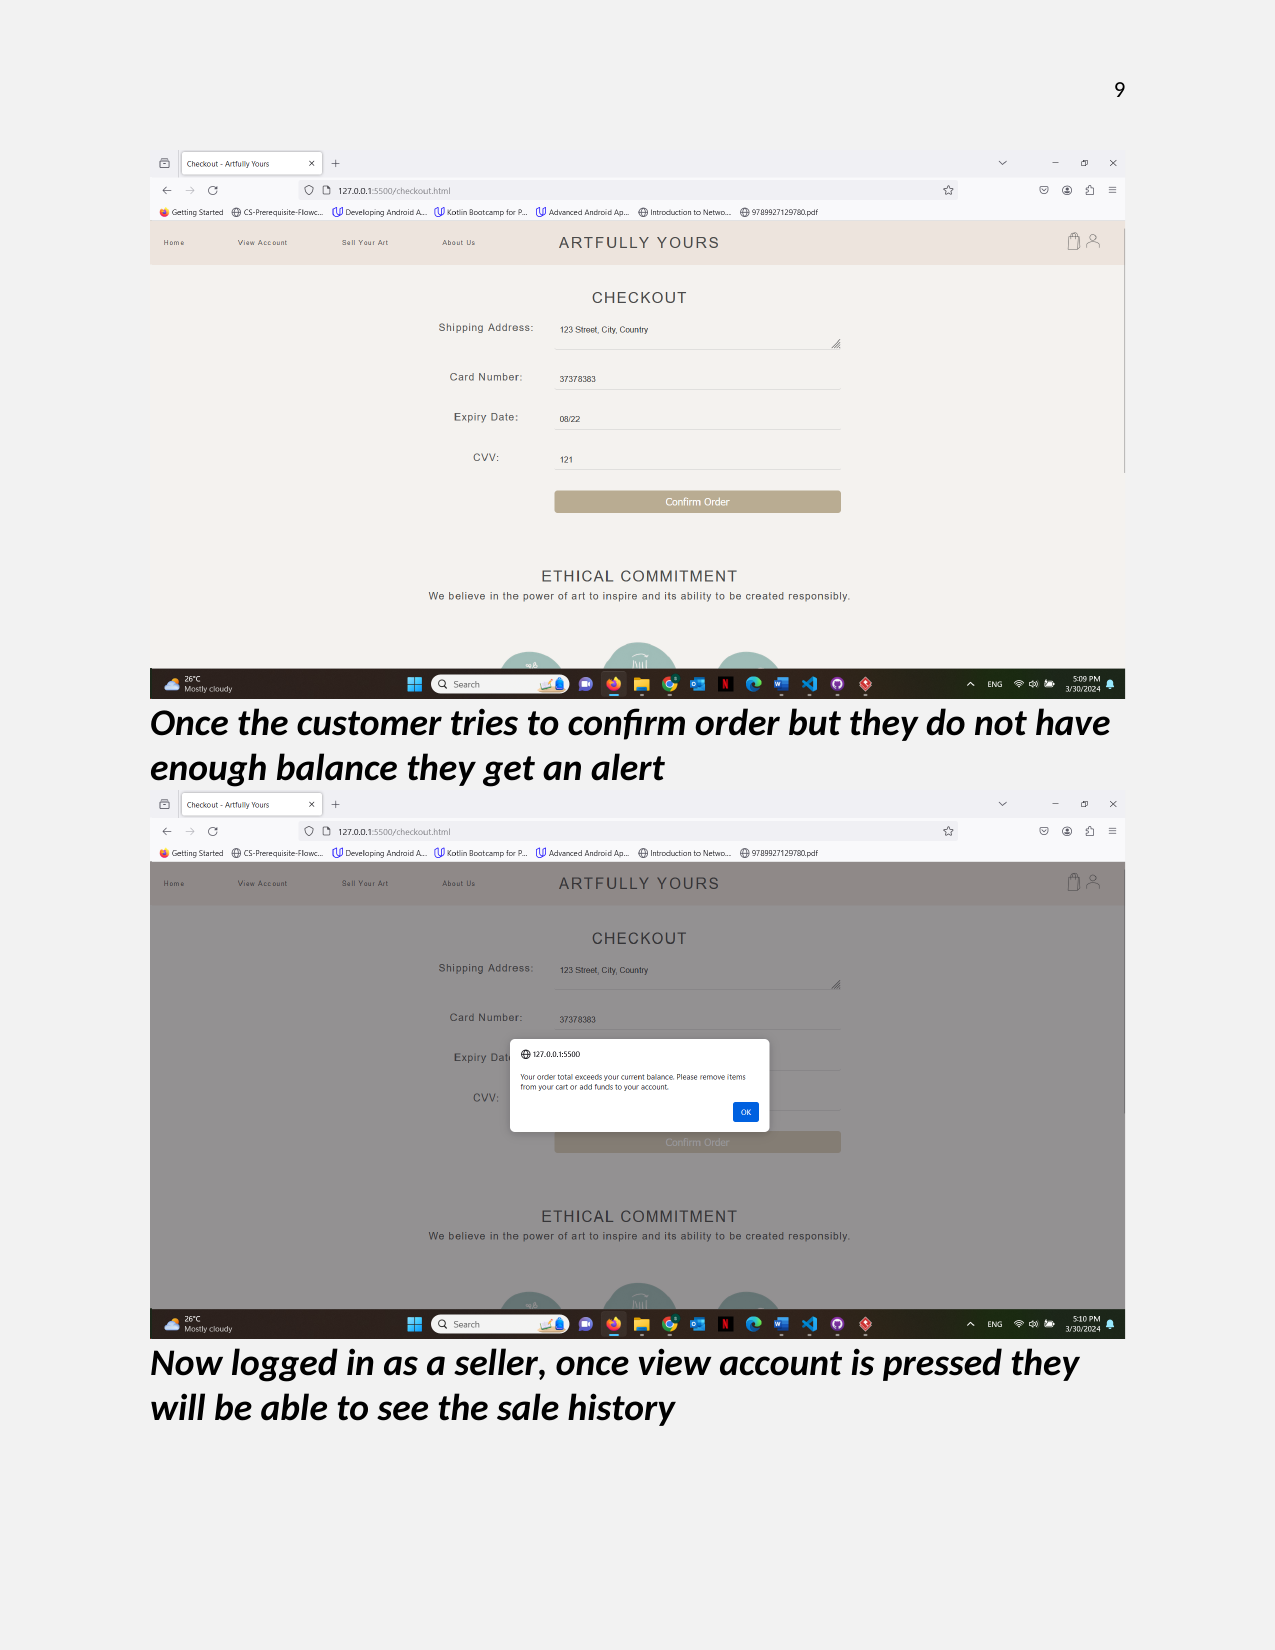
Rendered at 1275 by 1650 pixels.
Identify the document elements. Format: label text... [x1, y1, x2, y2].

text Once the customer tries to confirm order but they do not have enough balance they get an alert [150, 699, 1125, 790]
picture [150, 150, 1125, 699]
picture [150, 790, 1125, 1339]
text Now logged in as a seller, once view account is pressed they will be able to see the sale history [150, 1339, 1125, 1430]
